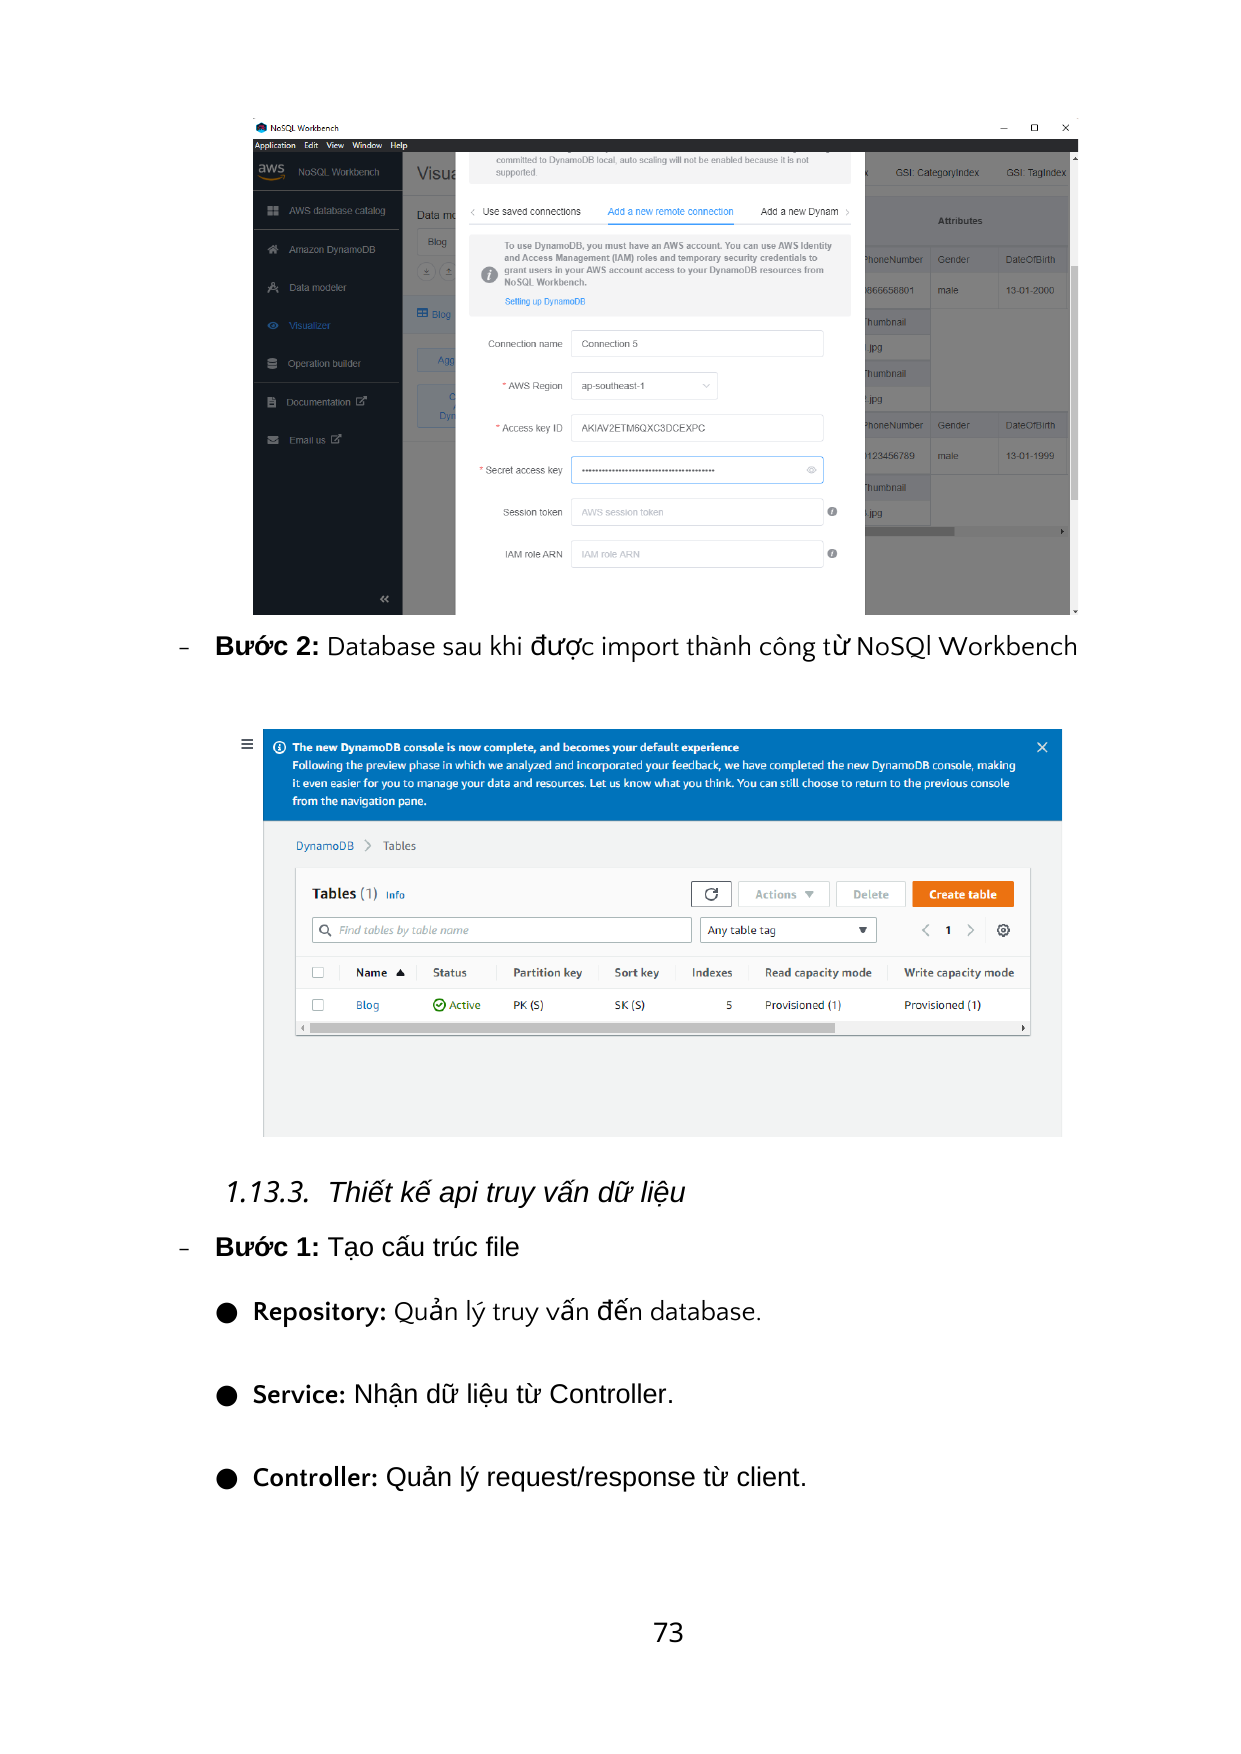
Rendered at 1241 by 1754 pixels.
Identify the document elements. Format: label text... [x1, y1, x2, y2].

list Repository: Quản lý truy vấn đến database. [215, 1280, 1122, 1335]
picture [237, 729, 1063, 1137]
list Service: [215, 1363, 1122, 1418]
picture [253, 118, 1079, 615]
list Controller: [215, 1446, 1122, 1502]
